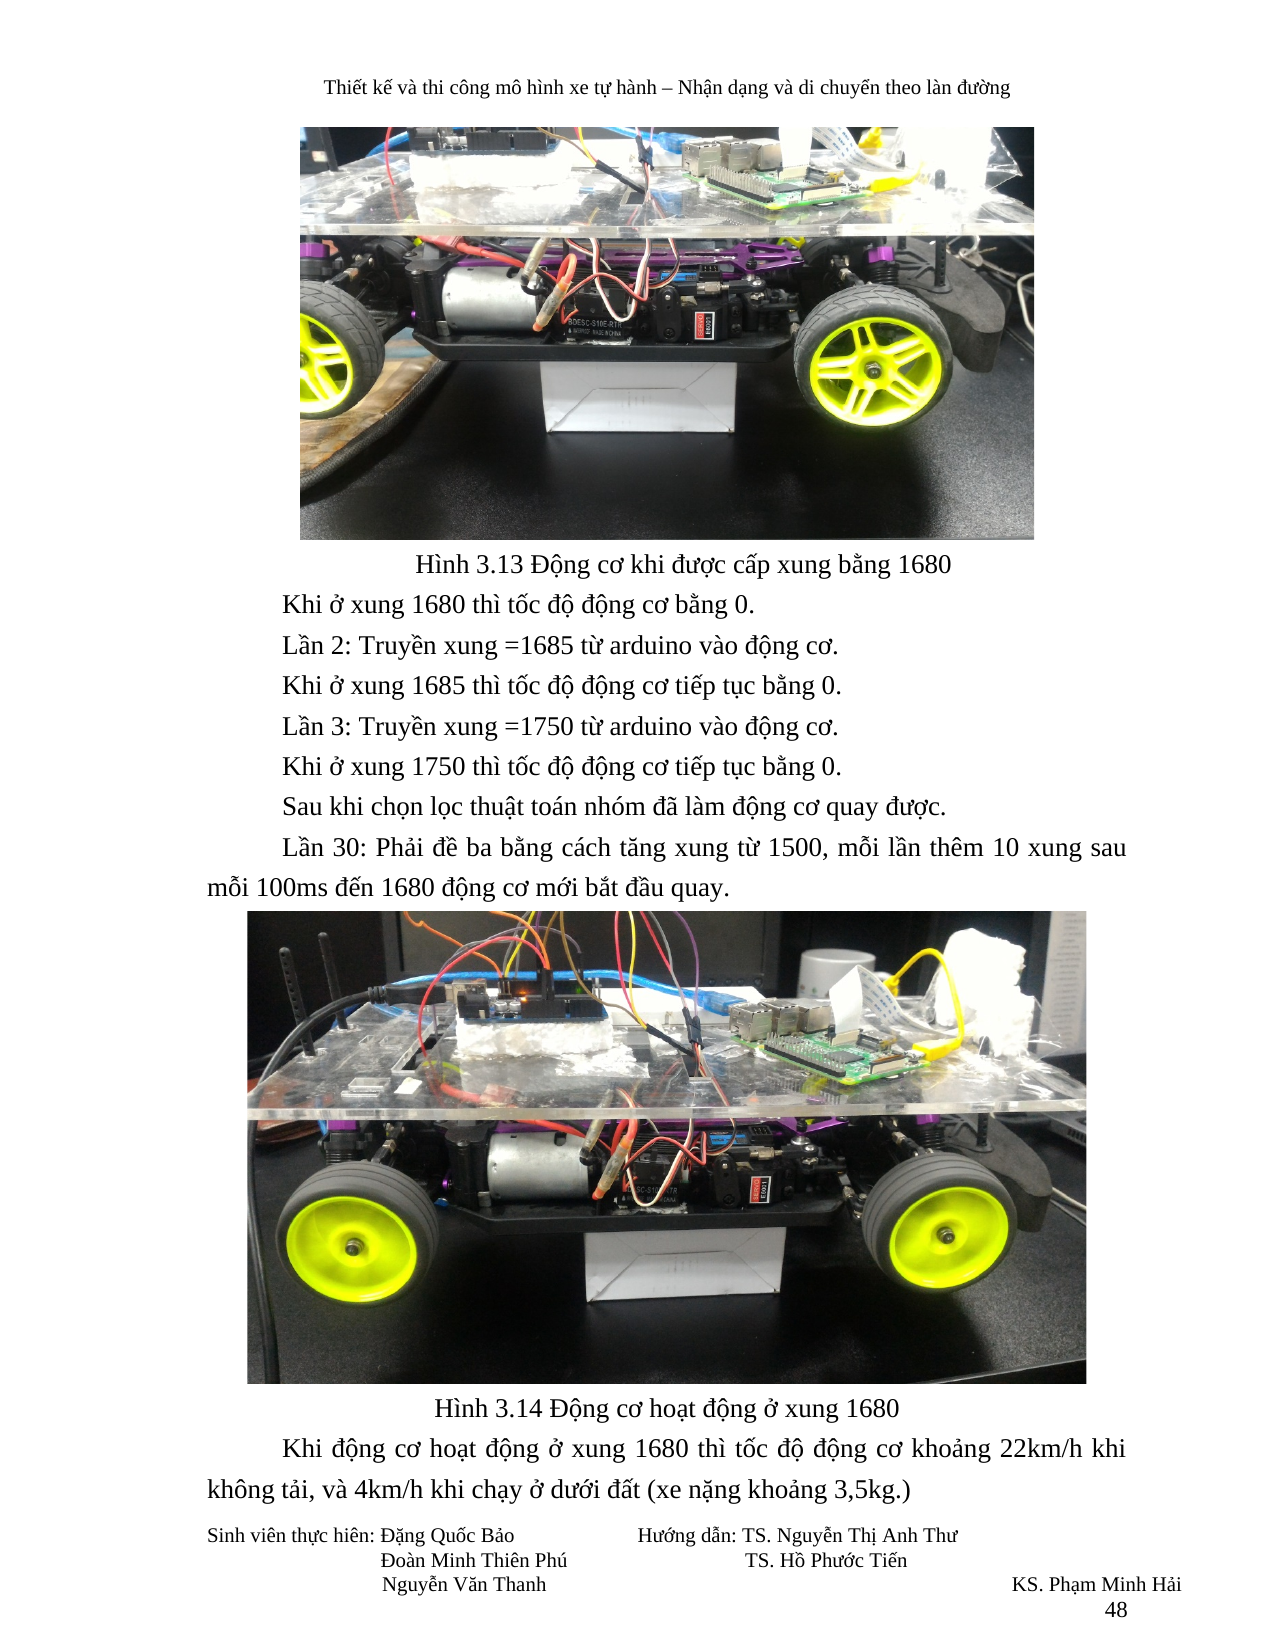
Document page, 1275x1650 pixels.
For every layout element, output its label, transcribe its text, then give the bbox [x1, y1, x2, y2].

list Hình 3.14 Động cơ hoạt động ở xung 1680 [207, 1392, 1127, 1423]
list Sau khi chọn lọc thuật toán nhóm đã làm động cơ quay được. [207, 790, 1127, 822]
list Khi ở xung 1685 thì tốc độ động cơ tiếp tục bằng 0. [207, 669, 1127, 700]
picture [247, 911, 1087, 1384]
list Khi động cơ hoạt động ở xung 1680 thì tốc độ động cơ khoảng 22km/h khi không tải, và 4km/h khi chạy ở dưới đất (xe nặng khoảng 3,5kg.) [207, 1432, 1127, 1504]
list Hình 3.13 Động cơ khi được cấp xung bằng 1680 [207, 548, 1127, 579]
list Lần 2: Truyền xung =1685 từ arduino vào động cơ. [282, 629, 1127, 660]
list Lần 30: Phải đề ba bằng cách tăng xung từ 1500, mỗi lần thêm 10 xung sau mỗi 100ms đến 1680 động cơ mới bắt đầu quay. [207, 831, 1127, 902]
list Khi ở xung 1750 thì tốc độ động cơ tiếp tục bằng 0. [207, 750, 1127, 781]
picture [300, 127, 1035, 540]
list Khi ở xung 1680 thì tốc độ động cơ bằng 0. [207, 588, 1127, 619]
list Lần 3: Truyền xung =1750 từ arduino vào động cơ. [207, 709, 1127, 741]
